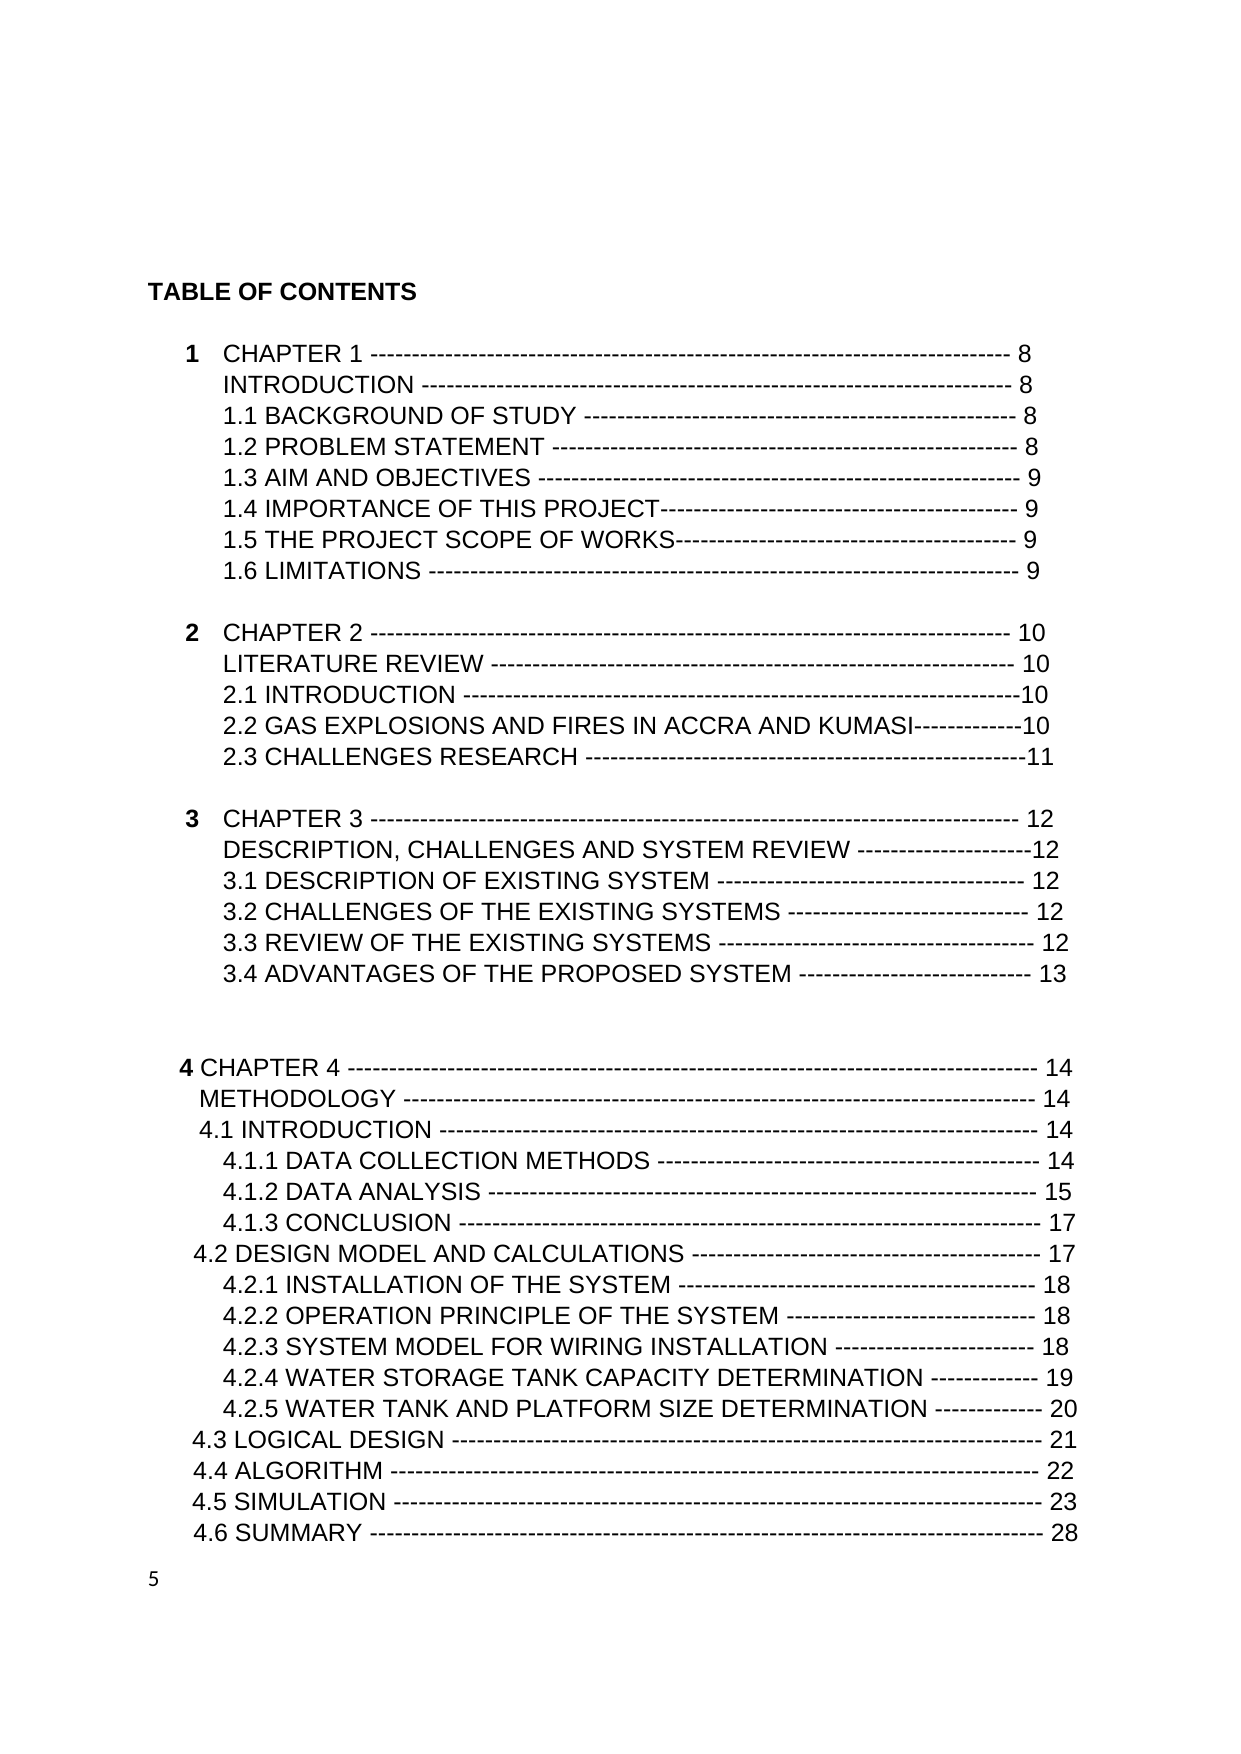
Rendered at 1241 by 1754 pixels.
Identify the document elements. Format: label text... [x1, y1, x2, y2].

text 4.4 ALGORITHM ------------------------------------------------------------------------------ 22 [158, 1456, 1093, 1485]
text 4.1 INTRODUCTION ------------------------------------------------------------------------ 14 [157, 1114, 1093, 1143]
text 4.3 LOGICAL DESIGN ----------------------------------------------------------------------- 21 [157, 1425, 1093, 1454]
list CHALLENGES OF THE EXISTING SYSTEMS ----------------------------- 12 [223, 897, 1093, 926]
list CHAPTER 3 ------------------------------------------------------------------------------ 12 [185, 804, 1093, 833]
text 4.2 DESIGN MODEL AND CALCULATIONS ------------------------------------------ 17 [157, 1239, 1093, 1267]
text 4.2.4 WATER STORAGE TANK CAPACITY DETERMINATION ------------- 19 [157, 1363, 1093, 1392]
list PROBLEM STATEMENT -------------------------------------------------------- 8 [223, 432, 1093, 460]
text 4.2.1 INSTALLATION OF THE SYSTEM ------------------------------------------- 18 [157, 1270, 1093, 1298]
list THE PROJECT SCOPE OF WORKS----------------------------------------- 9 [223, 525, 1093, 553]
text 4.2.2 OPERATION PRINCIPLE OF THE SYSTEM ------------------------------ 18 [157, 1301, 1093, 1329]
list CHAPTER 2 ----------------------------------------------------------------------------- 10 [185, 618, 1093, 647]
list LITERATURE REVIEW --------------------------------------------------------------- 10 [223, 649, 1093, 678]
text TABLE OF CONTENTS [148, 276, 1093, 305]
list GAS EXPLOSIONS AND FIRES IN ACCRA AND KUMASI-------------10 [223, 711, 1093, 740]
text 4 CHAPTER 4 ----------------------------------------------------------------------------------- 14 [158, 1052, 1093, 1081]
list BACKGROUND OF STUDY ---------------------------------------------------- 8 [223, 401, 1093, 429]
list CHAPTER 1 ----------------------------------------------------------------------------- 8 [185, 338, 1093, 367]
list INTRODUCTION ----------------------------------------------------------------------- 8 [223, 369, 1093, 398]
list INTRODUCTION -------------------------------------------------------------------10 [223, 680, 1093, 709]
text 4.5 SIMULATION ------------------------------------------------------------------------------ 23 [157, 1487, 1093, 1516]
text 4.2.3 SYSTEM MODEL FOR WIRING INSTALLATION ------------------------ 18 [157, 1332, 1093, 1361]
list REVIEW OF THE EXISTING SYSTEMS -------------------------------------- 12 [223, 928, 1093, 957]
text 4.1.3 CONCLUSION ---------------------------------------------------------------------- 17 [157, 1208, 1093, 1236]
text METHODOLOGY ---------------------------------------------------------------------------- 14 [157, 1083, 1093, 1112]
list DESCRIPTION, CHALLENGES AND SYSTEM REVIEW ---------------------12 [223, 835, 1093, 864]
list LIMITATIONS ----------------------------------------------------------------------- 9 [223, 556, 1093, 584]
text 4.6 SUMMARY --------------------------------------------------------------------------------- 28 [157, 1518, 1093, 1547]
text 4.2.5 WATER TANK AND PLATFORM SIZE DETERMINATION ------------- 20 [222, 1394, 1093, 1423]
text 4.1.2 DATA ANALYSIS ------------------------------------------------------------------ 15 [157, 1177, 1093, 1205]
list ADVANTAGES OF THE PROPOSED SYSTEM ---------------------------- 13 [223, 959, 1093, 988]
list CHALLENGES RESEARCH -----------------------------------------------------11 [223, 742, 1093, 771]
text 4.1.1 DATA COLLECTION METHODS ---------------------------------------------- 14 [157, 1146, 1093, 1174]
list IMPORTANCE OF THIS PROJECT------------------------------------------- 9 [223, 494, 1093, 522]
list AIM AND OBJECTIVES ---------------------------------------------------------- 9 [223, 463, 1093, 491]
list DESCRIPTION OF EXISTING SYSTEM ------------------------------------- 12 [223, 866, 1093, 895]
